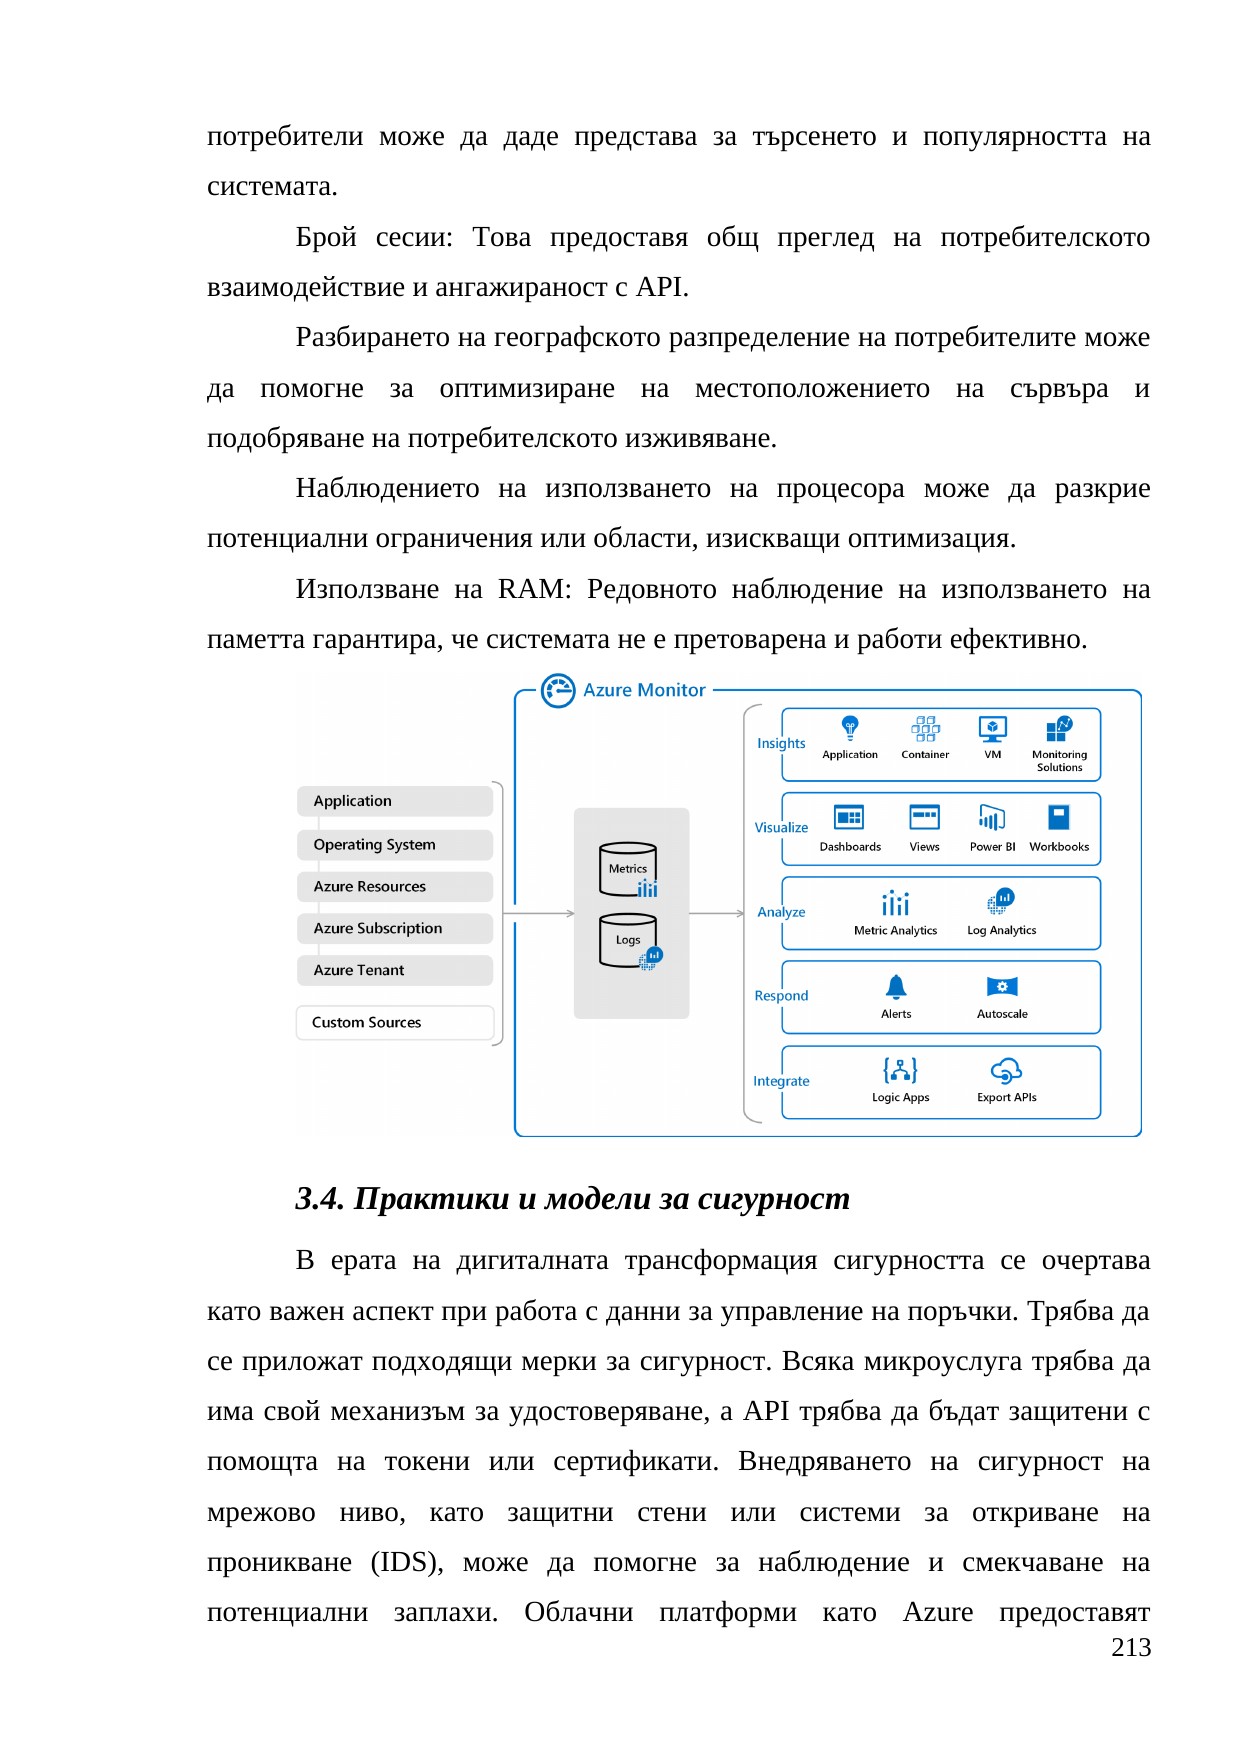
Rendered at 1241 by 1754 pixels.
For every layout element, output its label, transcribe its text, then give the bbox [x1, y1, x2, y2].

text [207, 118, 1152, 202]
text Разбирането на географското разпределение на потребителите може да помогне за оптимизиране на местоположението на сървъра и подобряване на потребителското изживяване. [207, 319, 1152, 453]
text Брой сесии: Това предоставя общ преглед на потребителското взаимодействие и ангажираност с API. [207, 219, 1152, 303]
subtitle 3.4. Практики и модели за сигурност [207, 1178, 1152, 1217]
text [207, 1242, 1152, 1628]
text Използване на RAM: Редовното наблюдение на използването на паметта гарантира, че системата не е претоварена и работи ефективно. [207, 571, 1152, 655]
text Наблюдението на използването на процесора може да разкрие потенциални ограничения или области, изискващи оптимизация. [207, 470, 1152, 554]
